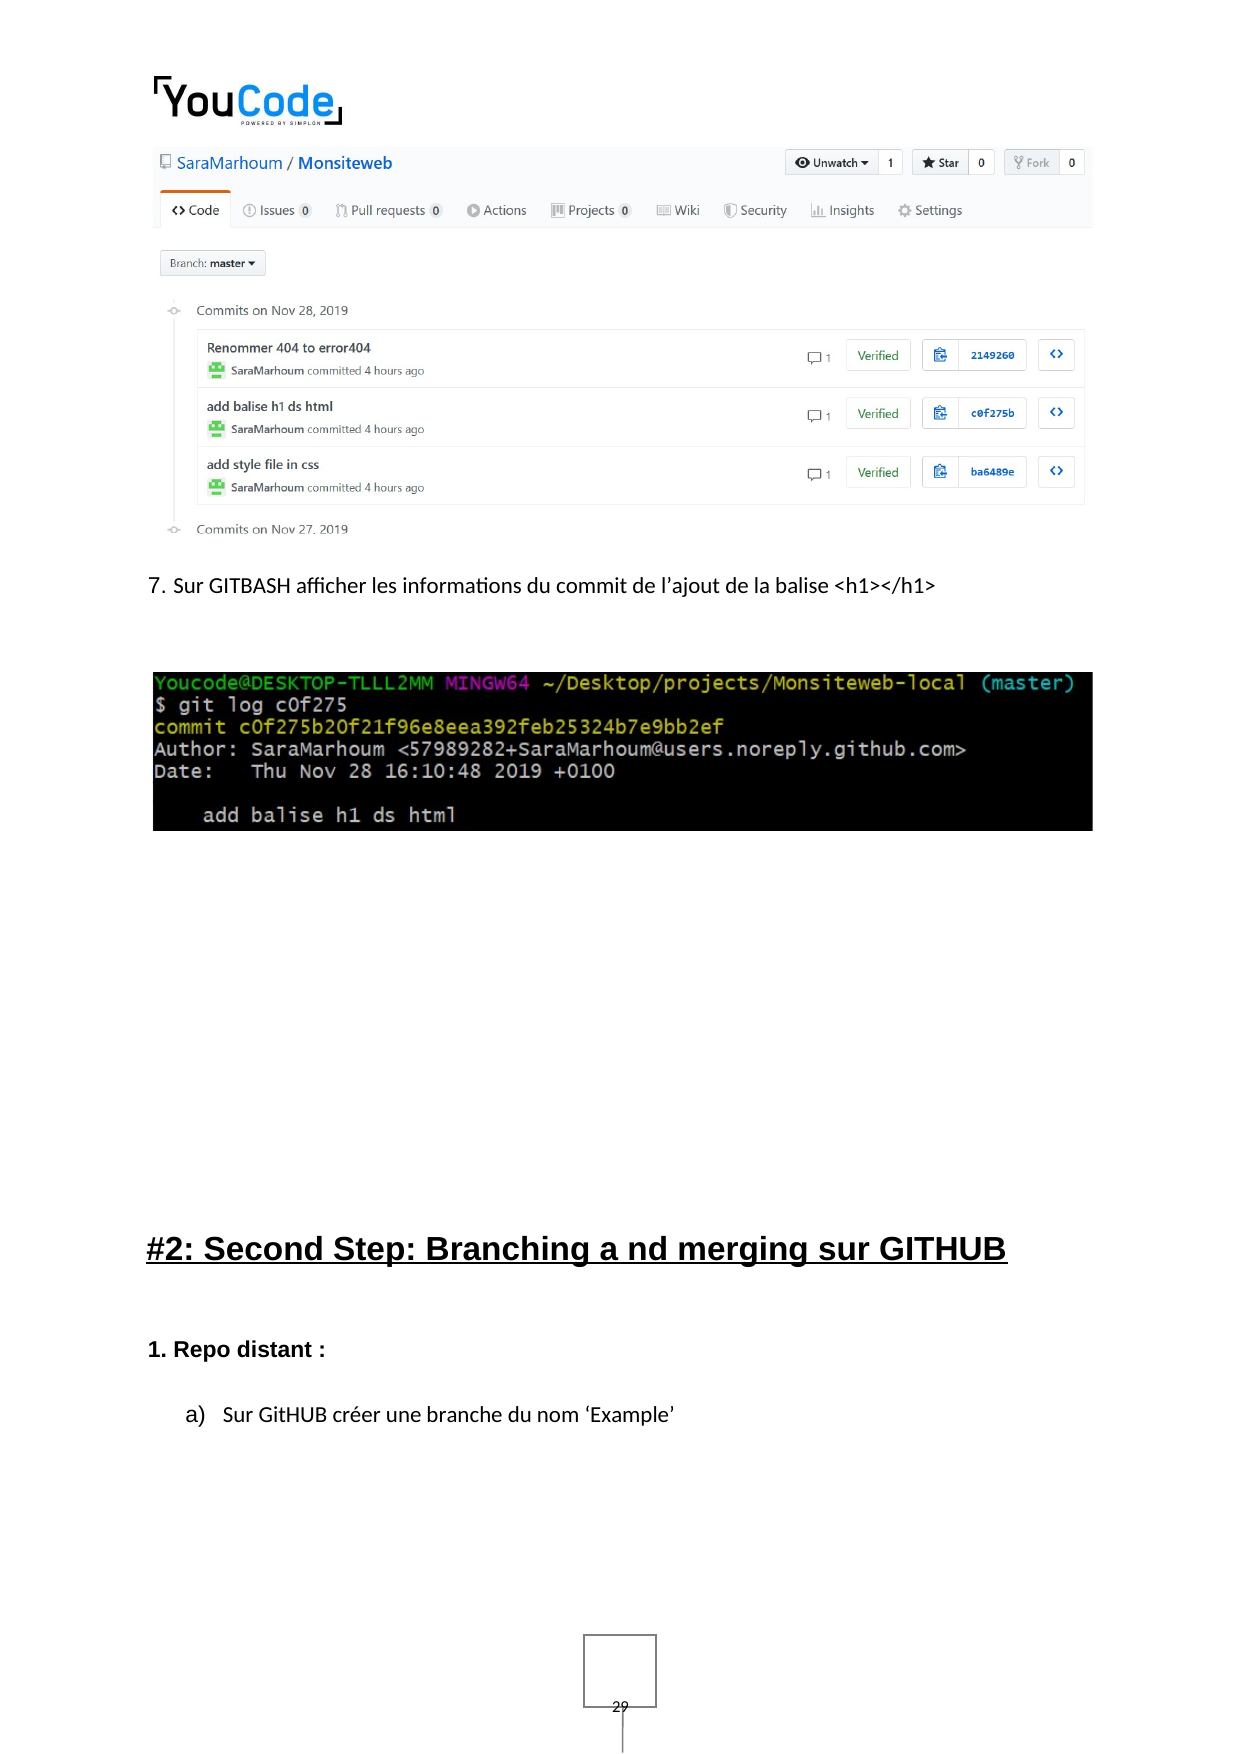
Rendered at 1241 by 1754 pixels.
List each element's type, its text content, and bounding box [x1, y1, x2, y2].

picture [147, 73, 349, 128]
picture [152, 147, 1093, 534]
subtitle #2: Second Step: Branching a nd merging sur GITHUB [146, 1229, 1093, 1267]
list Repo distant : [148, 1336, 1093, 1363]
picture [152, 672, 1093, 831]
list Sur GITBASH afficher les informations du commit de l’ajout de la balise <h1></h1> [148, 571, 1082, 599]
list Sur GitHUB créer une branche du nom ‘Example’ [185, 1401, 1082, 1428]
